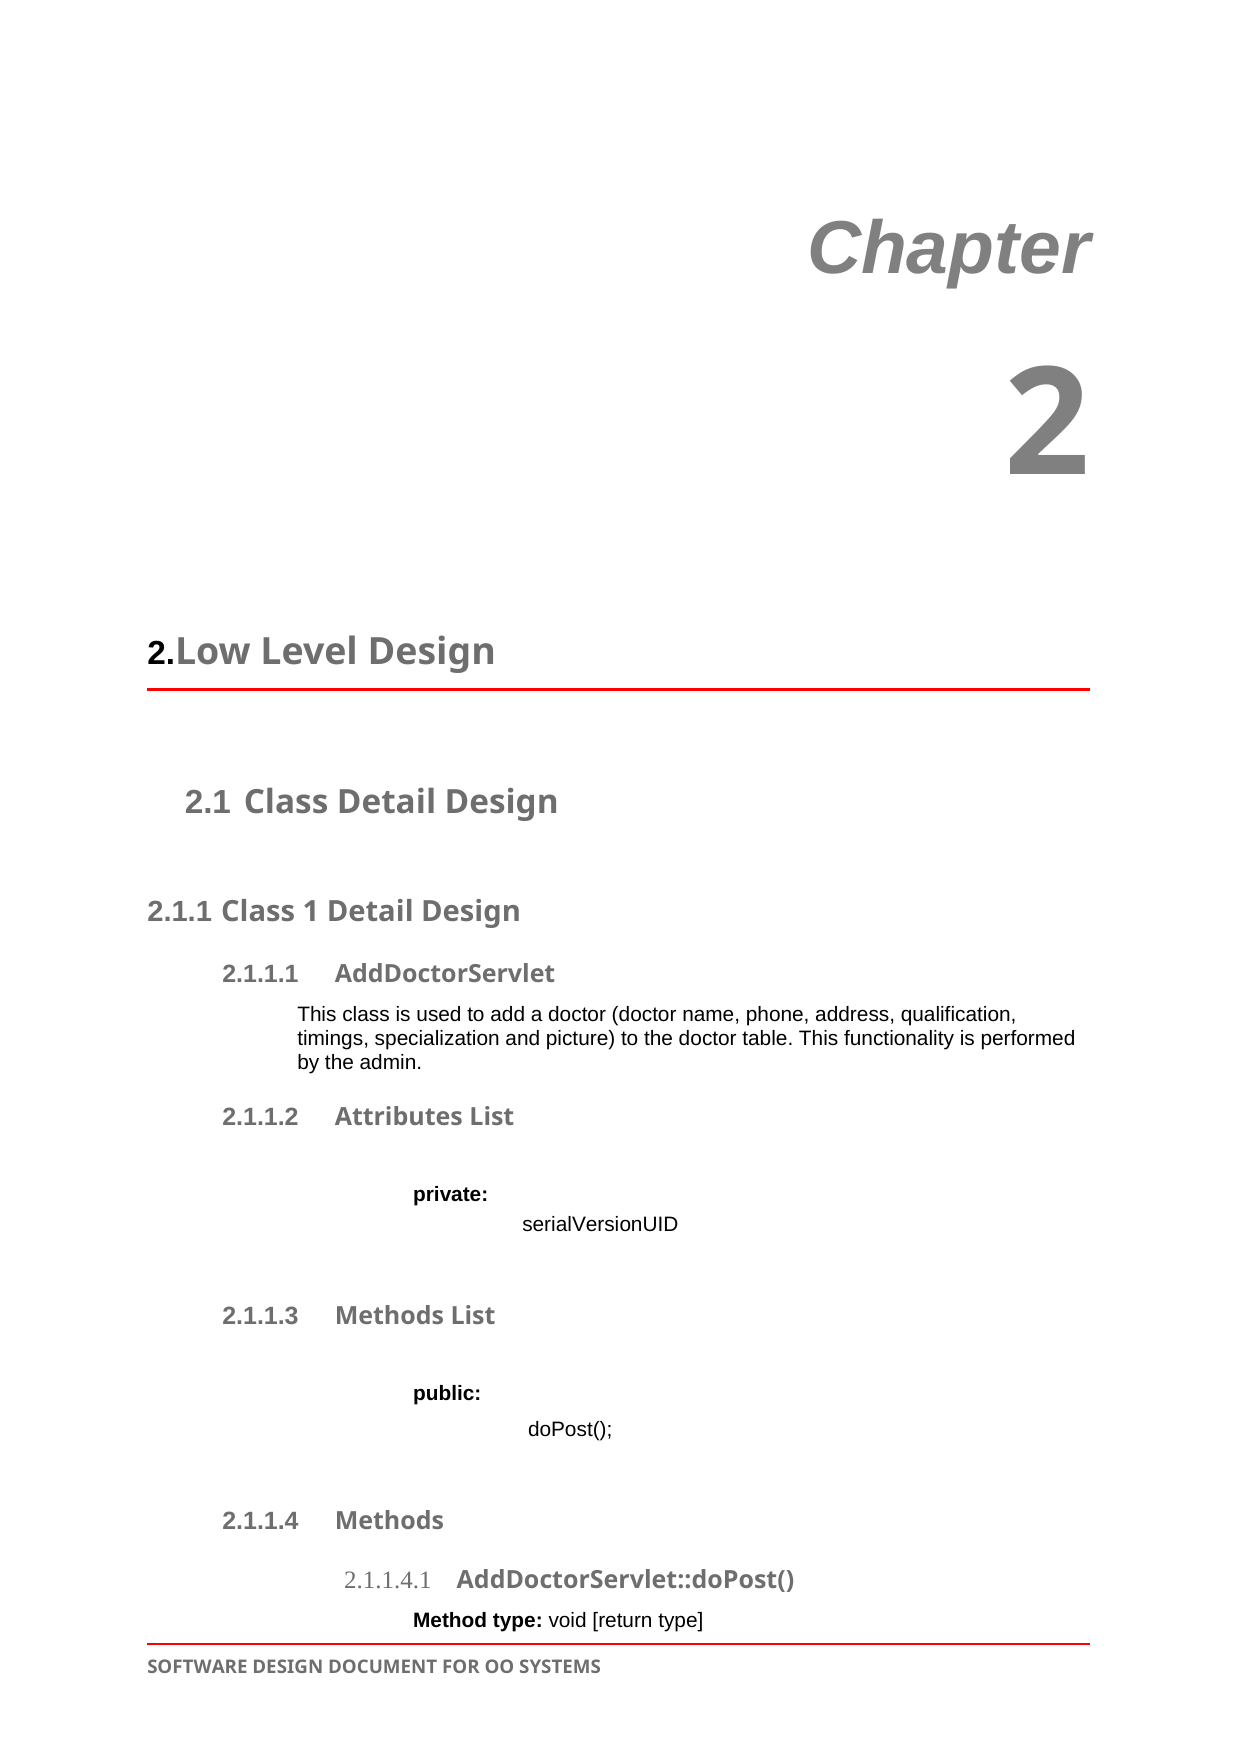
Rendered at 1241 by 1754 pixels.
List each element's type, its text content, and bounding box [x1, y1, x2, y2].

text 2 [147, 314, 1090, 518]
subtitle Attributes List [222, 1099, 1090, 1133]
subtitle Class Detail Design [184, 777, 1090, 823]
text doPost(); [413, 1417, 1090, 1441]
text serialVersionUID [297, 1212, 1090, 1236]
subtitle Methods List [222, 1297, 1090, 1332]
subtitle Low Level Design [147, 624, 1090, 688]
subtitle AddDoctorServlet::doPost() [344, 1561, 1090, 1596]
text private: [413, 1182, 1090, 1206]
subtitle AddDoctorServlet [222, 955, 1090, 989]
subtitle Methods [222, 1502, 1090, 1536]
text Method type: void [return type] [413, 1608, 1090, 1632]
text public: [413, 1381, 1090, 1404]
text Chapter [147, 203, 1090, 289]
text This class is used to add a doctor (doctor name, phone, address, qualification, timings, specialization and picture) to the doctor table. This functionality is performed by the admin. [297, 1002, 1090, 1074]
subtitle Class 1 Detail Design [147, 891, 1090, 930]
